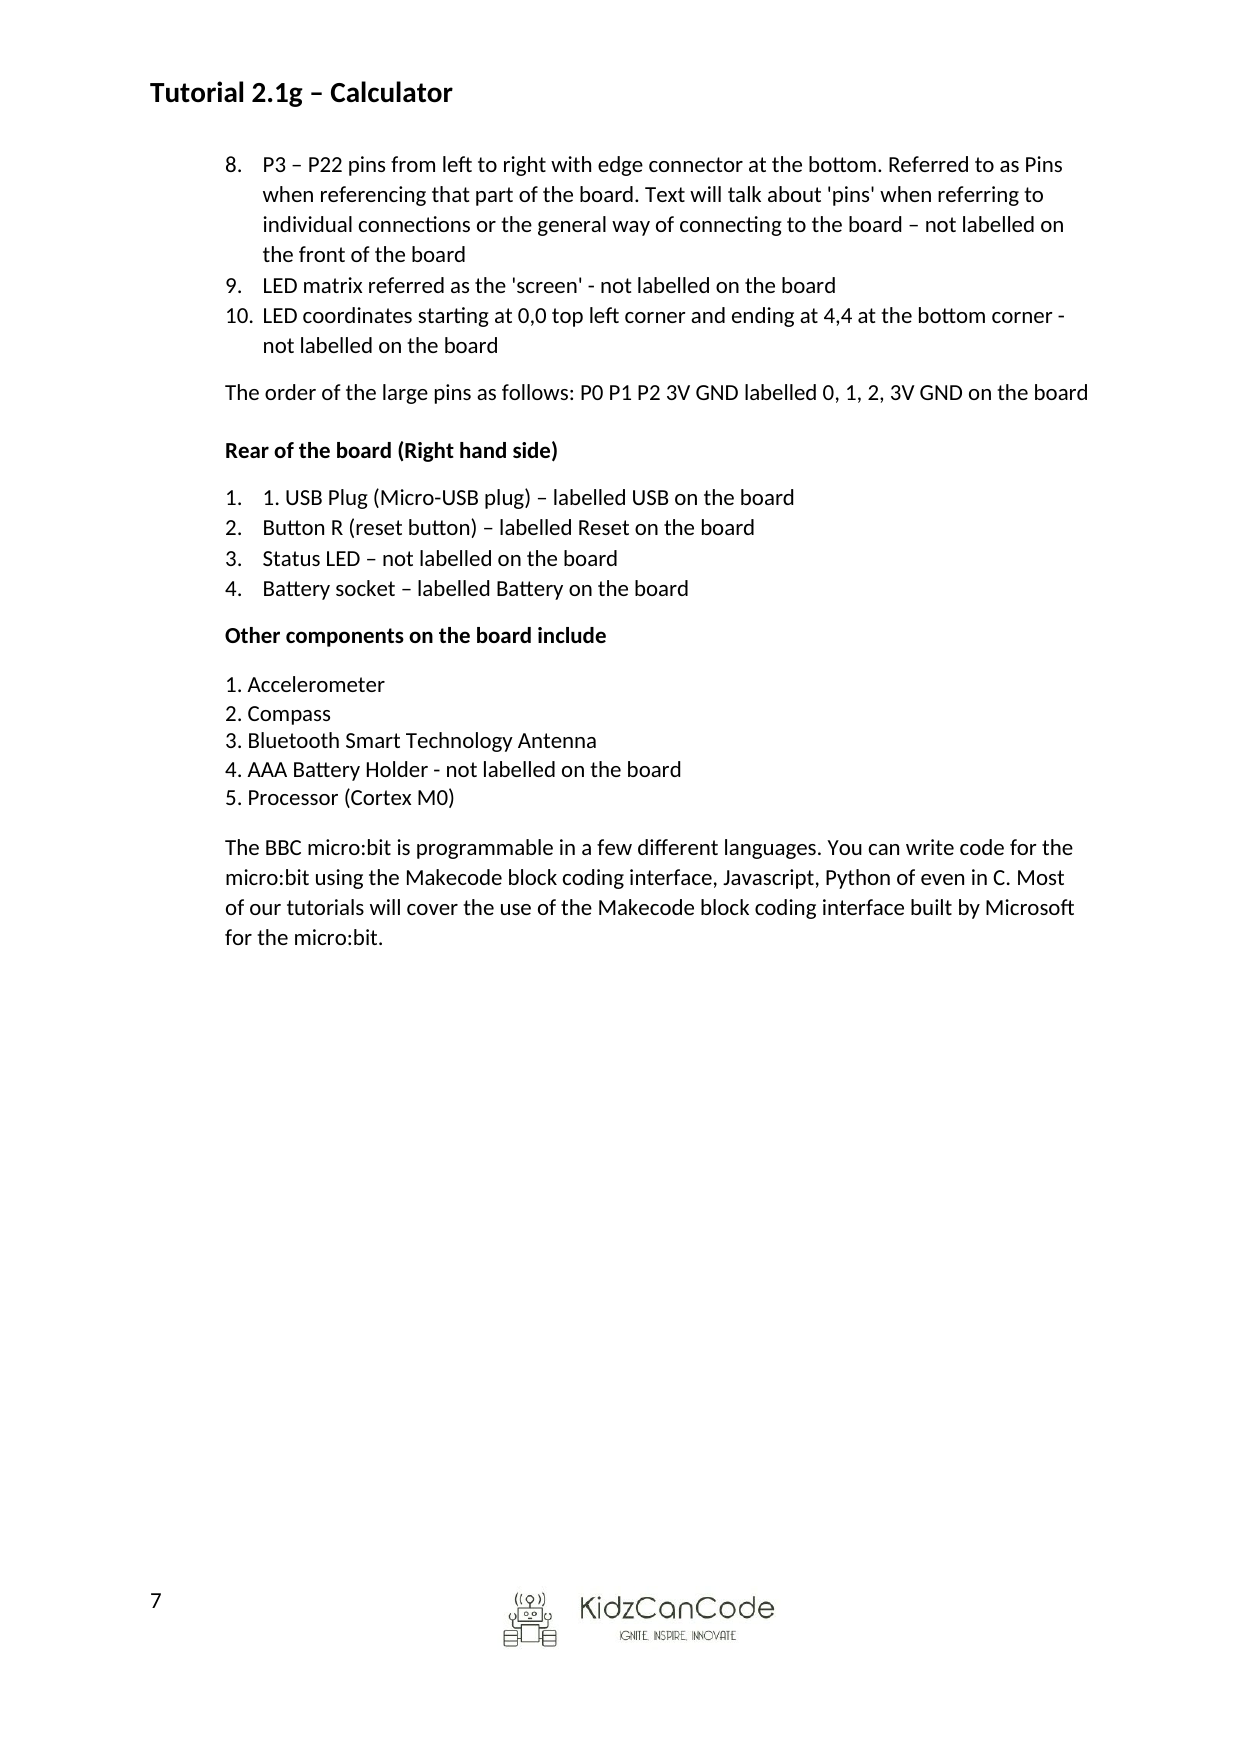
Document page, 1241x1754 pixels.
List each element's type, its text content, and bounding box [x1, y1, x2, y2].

text 1. Accelerometer 2. Compass 3. Bluetooth Smart Technology Antenna 4. AAA Battery Holder - not labelled on the board 5. Processor (Cortex M0) [225, 671, 1090, 811]
text The BBC micro:bit is programmable in a few different languages. You can write code for the micro:bit using the Makecode block coding interface, Javascript, Python of even in C. Most of our tutorials will cover the use of the Makecode block coding interface built by Microsoft for the micro:bit. [225, 833, 1090, 951]
text Rear of the board (Right hand side) [225, 406, 1090, 464]
list LED matrix referred as the 'screen' - not labelled on the board [225, 271, 1090, 299]
picture [497, 1586, 781, 1653]
list LED coordinates starting at 0,0 top left corner and ending at 4,4 at the bottom corner - not labelled on the board [225, 301, 1090, 359]
text Other components on the board include [225, 621, 1090, 649]
list Button R (reset button) – labelled Reset on the board [225, 513, 1090, 541]
list 1. USB Plug (Micro-USB plug) – labelled USB on the board [225, 483, 1090, 511]
list P3 – P22 pins from left to right with edge connector at the bottom. Referred to as Pins when referencing that part of the board. Text will talk about 'pins' when referring to individual connections or the general way of connecting to the board – not labelled on the front of the board [225, 150, 1090, 269]
list Battery socket – labelled Battery on the board [225, 574, 1090, 602]
list Status LED – not labelled on the board [225, 544, 1090, 572]
text The order of the large pins as follows: P0 P1 P2 3V GND labelled 0, 1, 2, 3V GND on the board [225, 378, 1090, 406]
